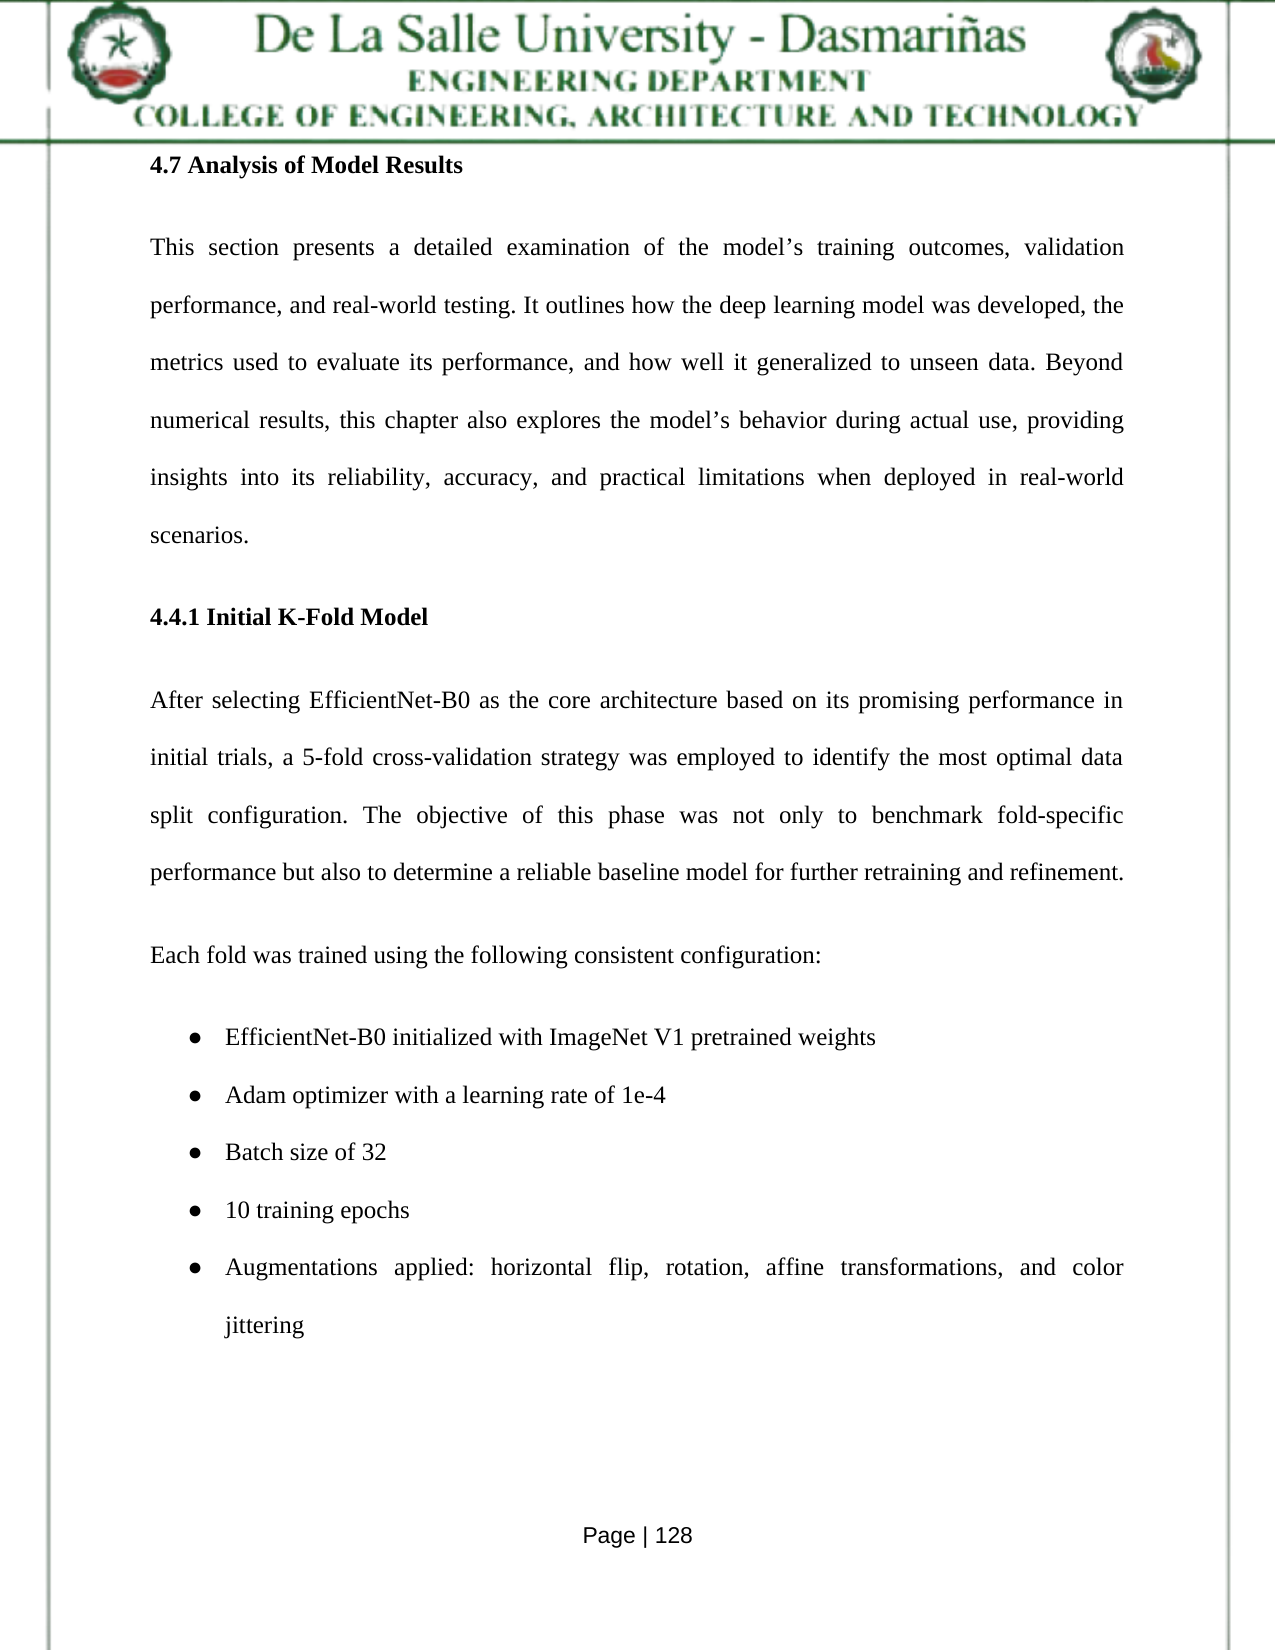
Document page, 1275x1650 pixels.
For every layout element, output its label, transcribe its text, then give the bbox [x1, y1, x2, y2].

text 4.7 Analysis of Model Results [150, 150, 1125, 179]
list 10 training epochs [187, 1195, 1125, 1224]
picture [0, 0, 1275, 1650]
list EfficientNet-B0 initialized with ImageNet V1 pretrained weights [187, 1022, 1125, 1051]
text After selecting EfficientNet-B0 as the core architecture based on its promising performance in initial trials, a 5-fold cross-validation strategy was employed to identify the most optimal data split configuration. The objective of this phase was not only to benchmark fold-specific performance but also to determine a reliable baseline model for further retraining and refinement. [150, 685, 1125, 886]
text Each fold was trained using the following consistent configuration: [150, 940, 1125, 969]
text 4.4.1 Initial K-Fold Model [150, 602, 1125, 631]
list Adam optimizer with a learning rate of 1e-4 [187, 1080, 1125, 1109]
list Augmentations applied: horizontal flip, rotation, affine transformations, and color jittering [187, 1252, 1125, 1339]
text This section presents a detailed examination of the model’s training outcomes, validation performance, and real-world testing. It outlines how the deep learning model was developed, the metrics used to evaluate its performance, and how well it generalized to unseen data. Beyond numerical results, this chapter also explores the model’s behavior during actual use, providing insights into its reliability, accuracy, and practical limitations when deployed in real-world scenarios. [150, 232, 1125, 549]
list Batch size of 32 [187, 1137, 1125, 1166]
